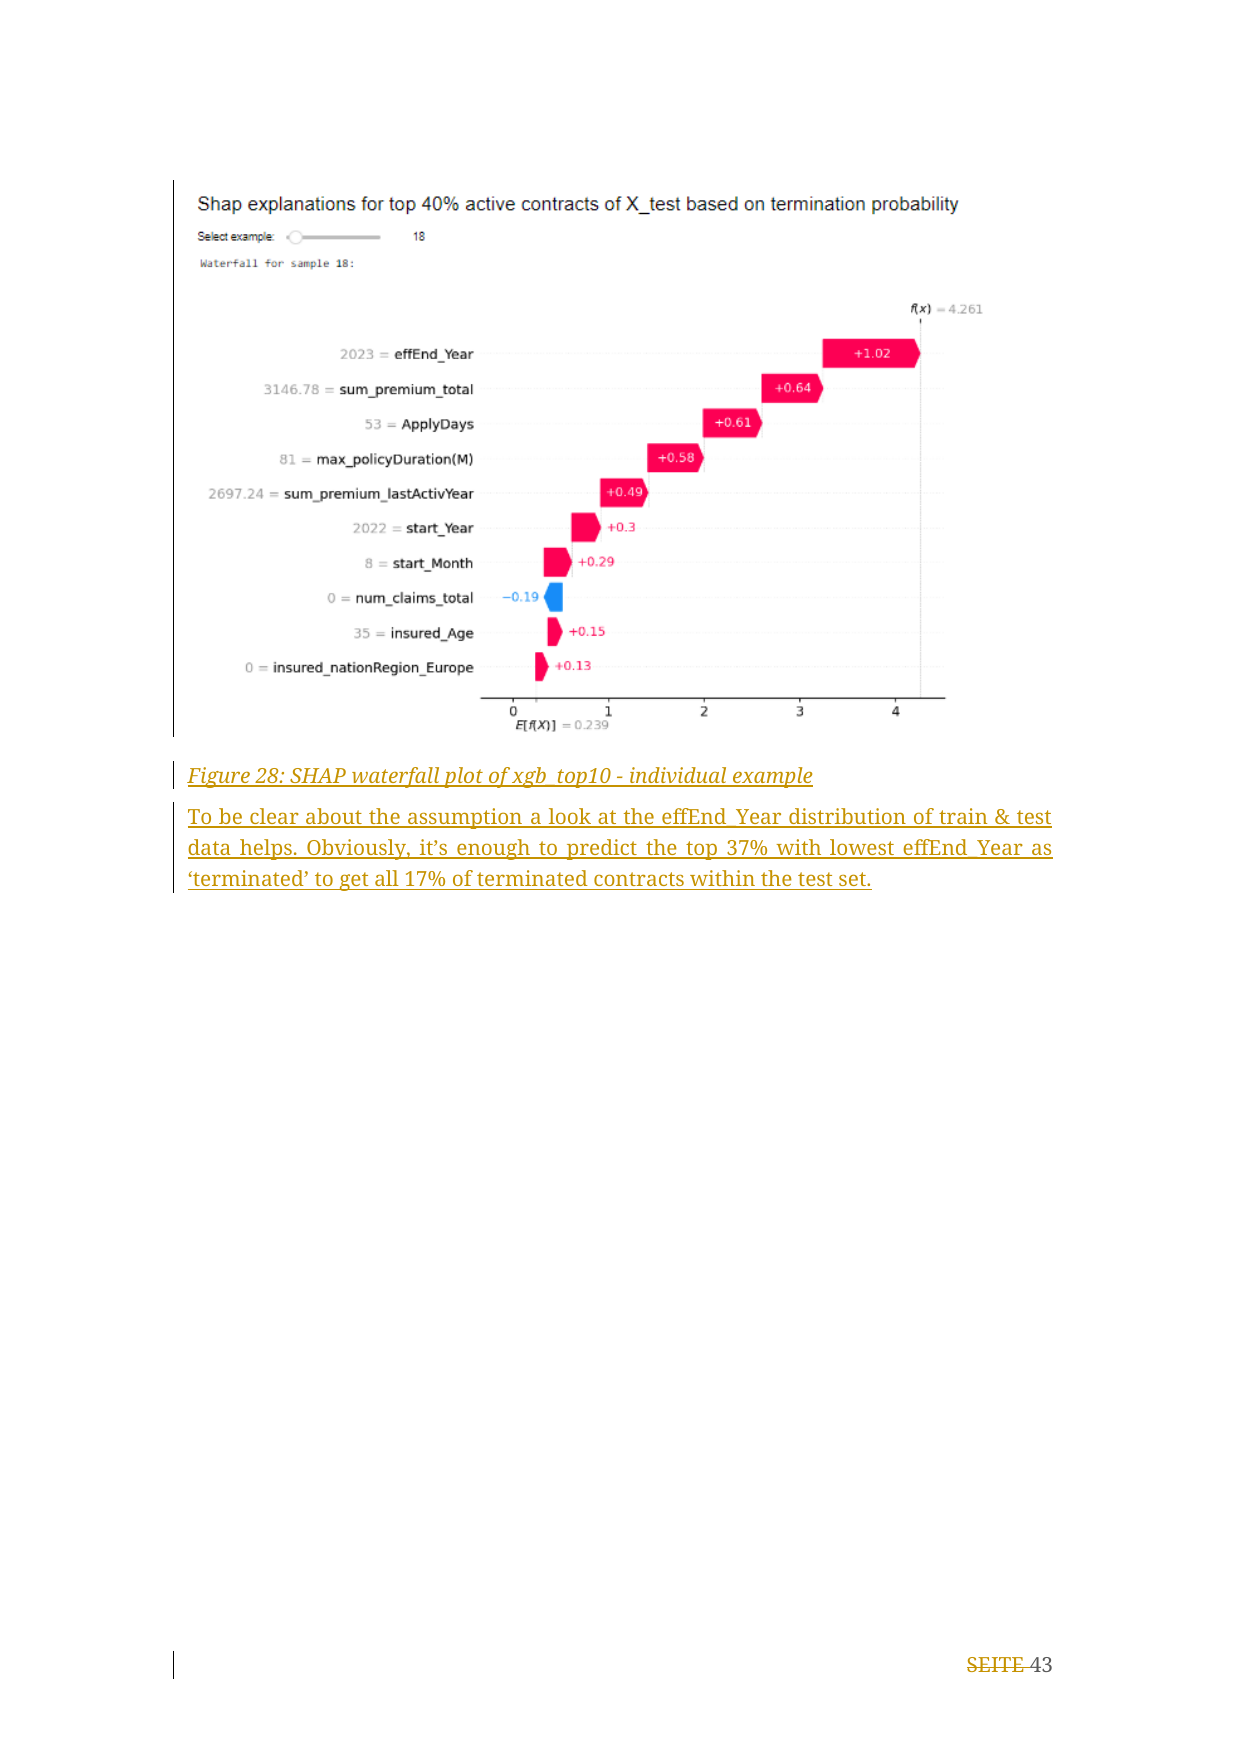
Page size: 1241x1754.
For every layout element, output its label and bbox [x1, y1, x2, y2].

picture [187, 180, 993, 738]
